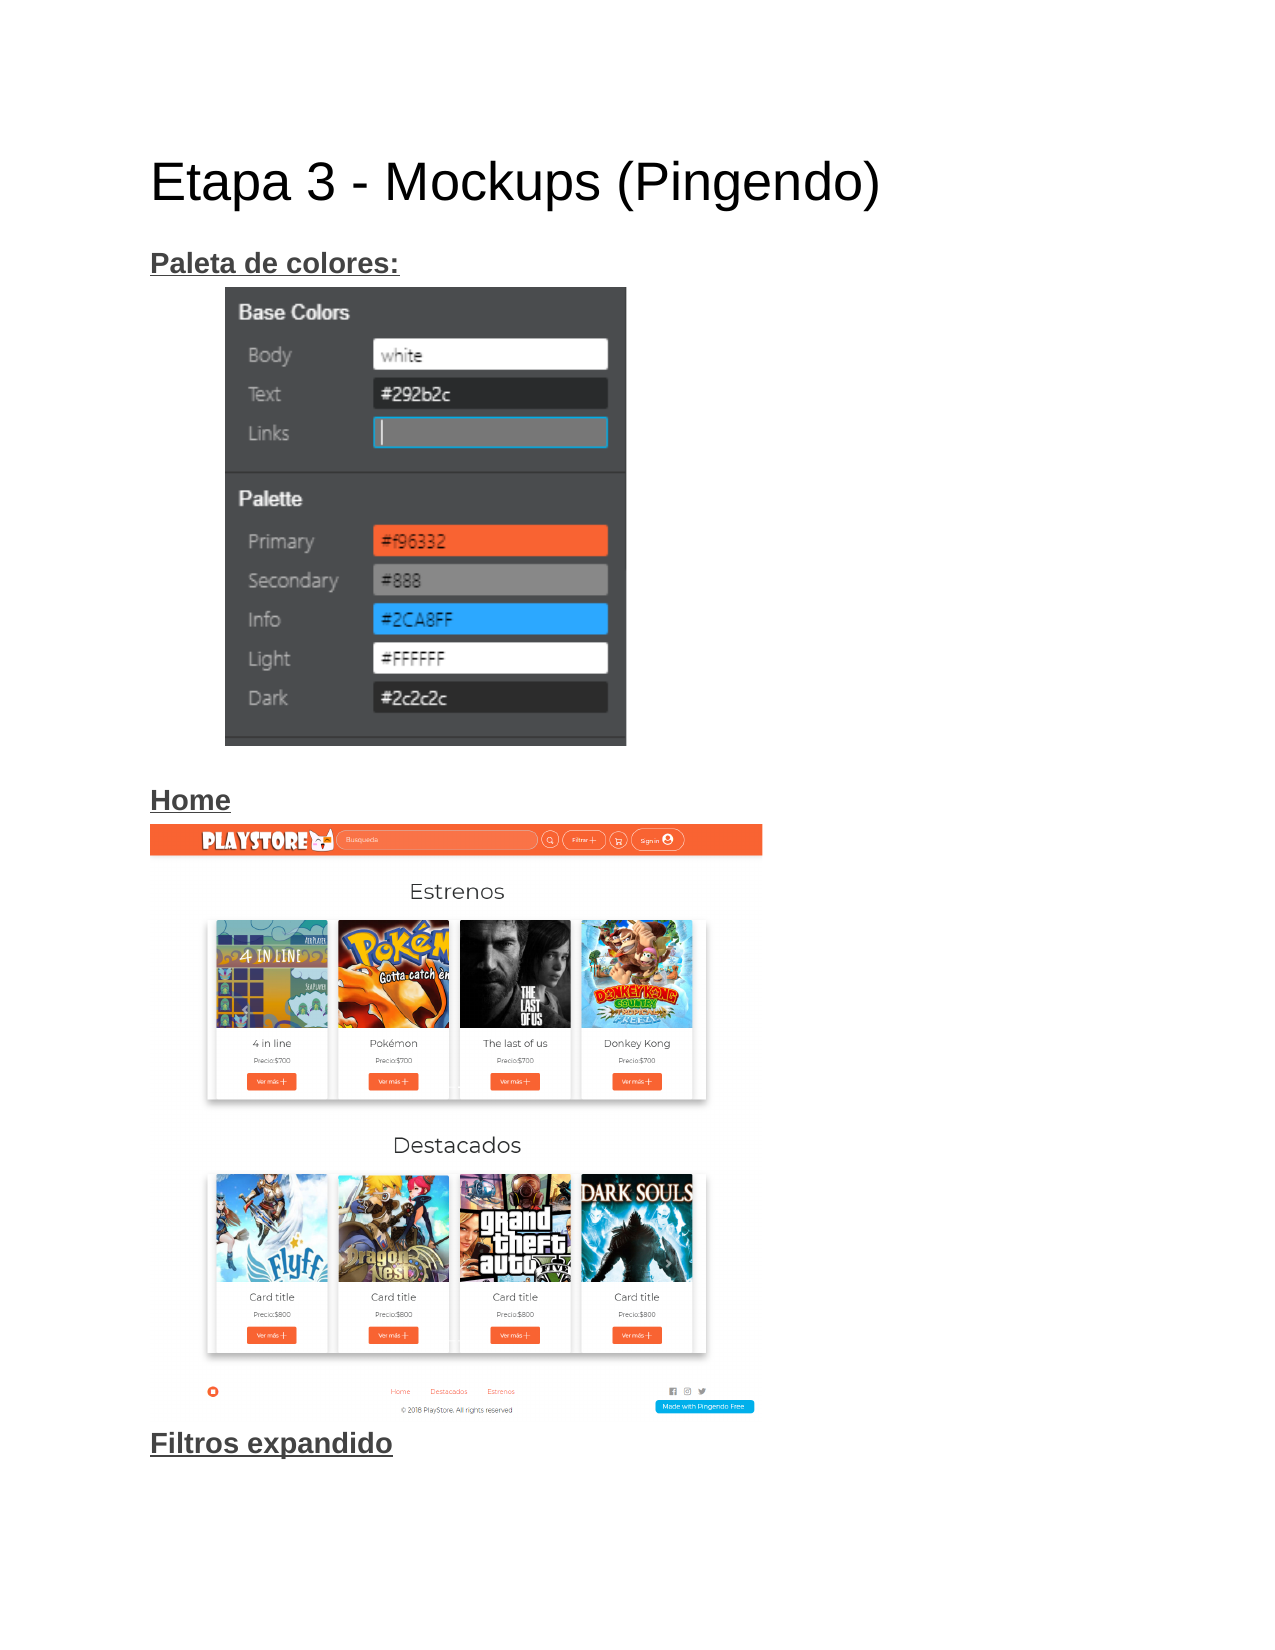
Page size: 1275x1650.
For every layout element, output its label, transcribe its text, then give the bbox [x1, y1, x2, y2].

title Etapa 3 - Mockups (Pingendo) [150, 150, 1125, 212]
picture [150, 824, 763, 1422]
text Filtros expandido [150, 1426, 1125, 1459]
subtitle Paleta de colores: [150, 246, 1125, 279]
picture [225, 287, 627, 746]
subtitle Home [150, 782, 1125, 816]
